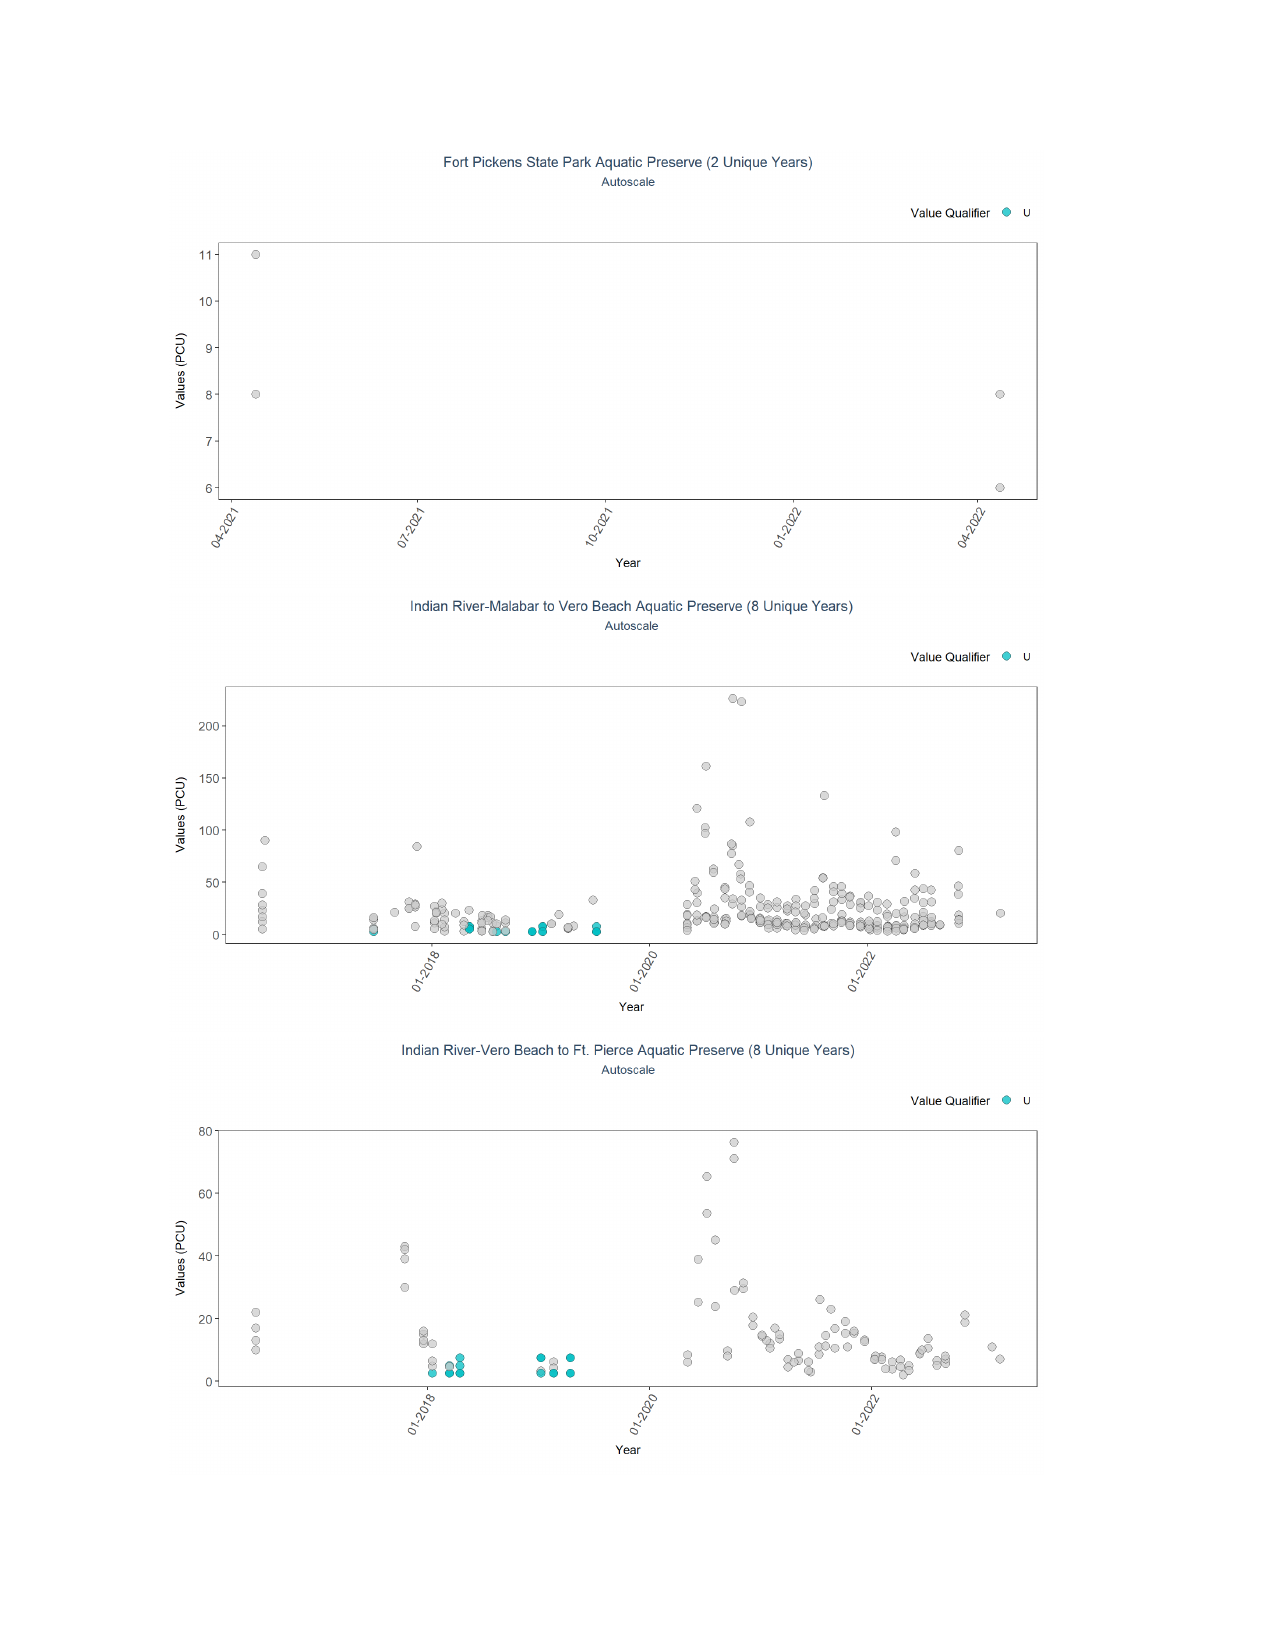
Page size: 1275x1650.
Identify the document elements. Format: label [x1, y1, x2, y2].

picture [168, 593, 1044, 1032]
picture [168, 1037, 1044, 1475]
picture [168, 150, 1044, 588]
